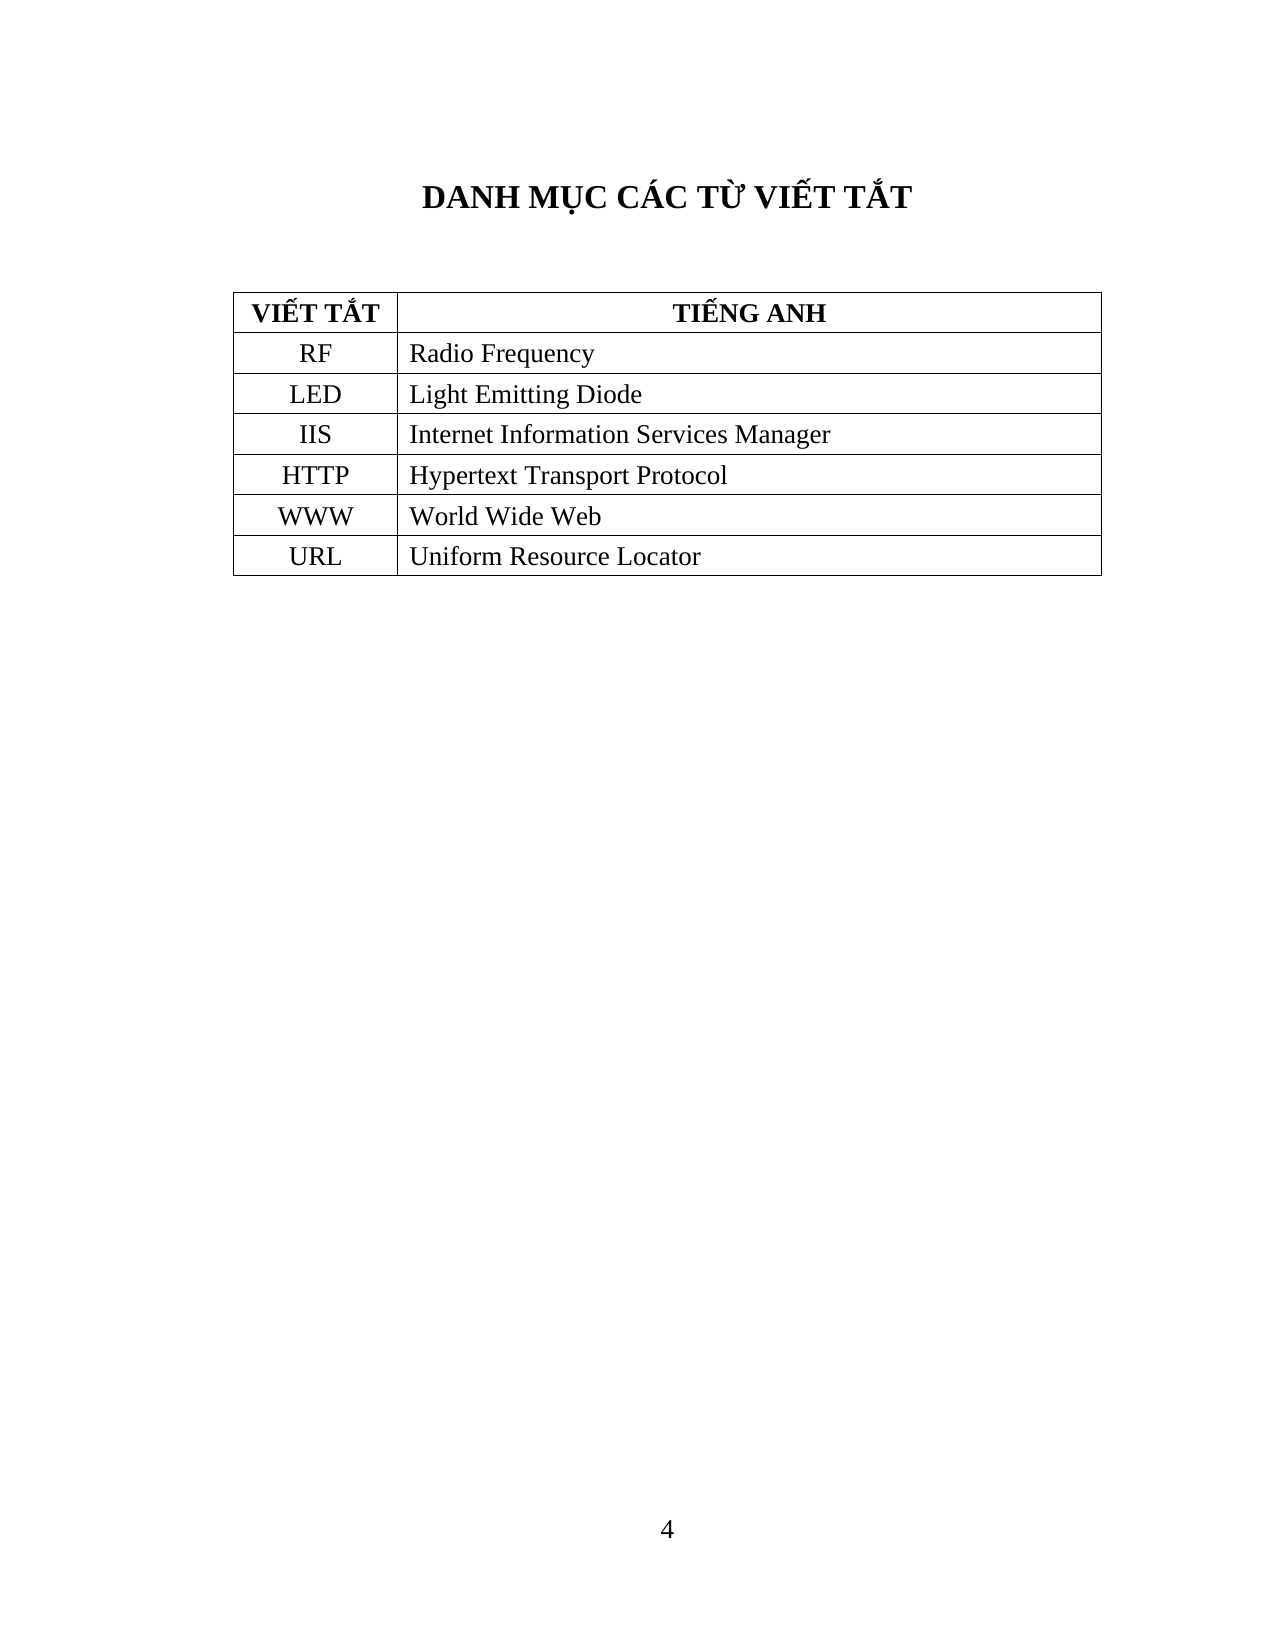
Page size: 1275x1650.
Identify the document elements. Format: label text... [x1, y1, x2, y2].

table_header TIẾNG ANH [398, 293, 1101, 332]
table_cell Uniform Resource Locator [398, 536, 1101, 575]
table_cell Radio Frequency [398, 333, 1101, 373]
text DANH MỤC CÁC TỪ VIẾT TẮT [207, 177, 1127, 216]
table_cell Light Emitting Diode [398, 374, 1101, 413]
table_cell LED [234, 374, 397, 413]
table_cell IIS [234, 414, 397, 454]
table_cell WWW [234, 495, 397, 535]
table_cell URL [234, 536, 397, 575]
table_cell Internet Information Services Manager [398, 414, 1101, 454]
table_header VIẾT TẮT [234, 293, 397, 332]
table_cell Hypertext Transport Protocol [398, 455, 1101, 494]
table_cell World Wide Web [398, 495, 1101, 535]
table_cell HTTP [234, 455, 397, 494]
table_cell RF [234, 333, 397, 373]
